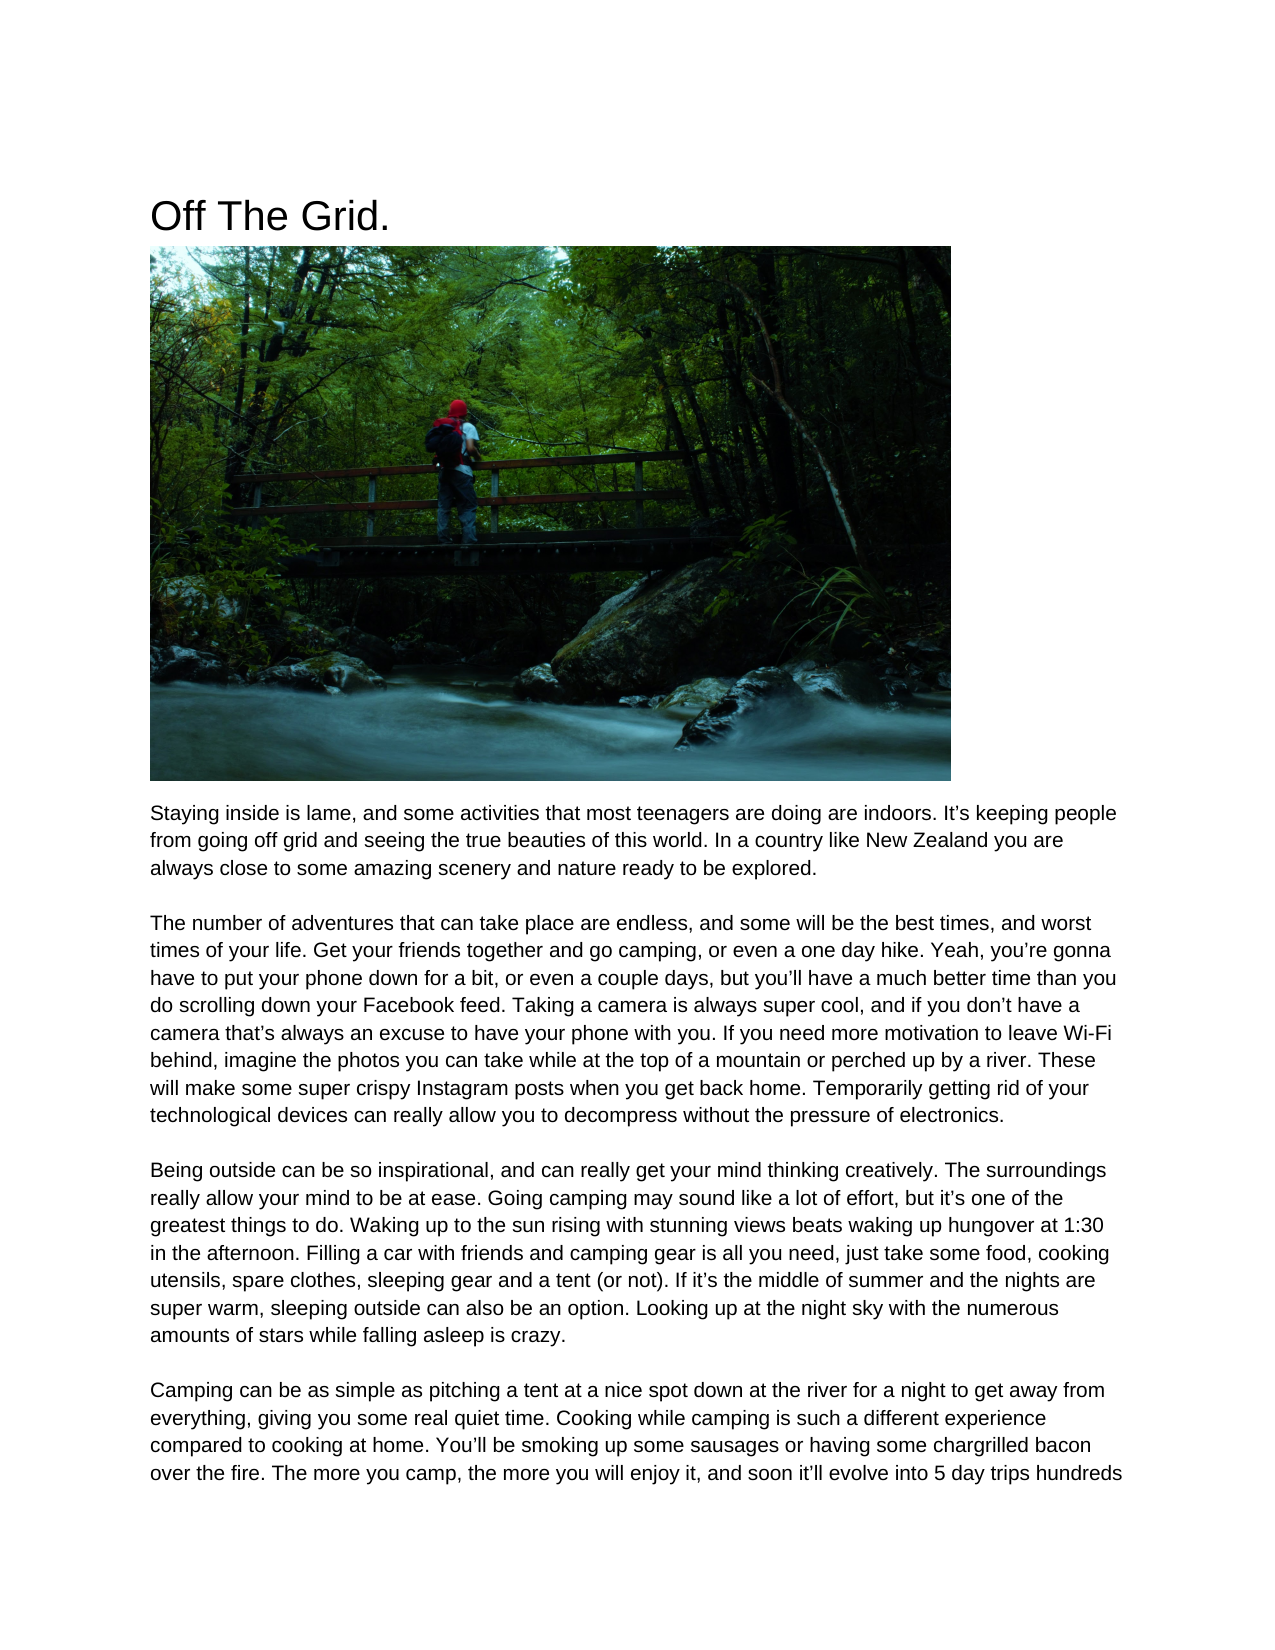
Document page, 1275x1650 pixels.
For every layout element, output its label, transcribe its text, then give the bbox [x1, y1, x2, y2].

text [150, 1378, 1125, 1484]
text Being outside can be so inspirational, and can really get your mind thinking creatively. The surroundings really allow your mind to be at ease. Going camping may sound like a lot of effort, but it’s one of the greatest things to do. Waking up to the sun rising with stunning views beats waking up hungover at 1:30 in the afternoon. Filling a car with friends and camping gear is all you need, just take some food, cooking utensils, spare clothes, sleeping gear and a tent (or not). If it’s the middle of summer and the nights are super warm, sleeping outside can also be an option. Looking up at the night sky with the numerous amounts of stars while falling asleep is crazy. [150, 1158, 1125, 1347]
text Staying inside is lame, and some activities that most teenagers are doing are indoors. It’s keeping people from going off grid and seeing the true beauties of this world. In a country like New Zealand you are always close to some amazing scenery and nature ready to be explored. [150, 800, 1125, 879]
text The number of adventures that can take place are endless, and some will be the best times, and worst times of your life. Get your friends together and go camping, or even a one day hike. Yeah, you’re gonna have to put your phone down for a bit, or even a couple days, but you’ll have a much better time than you do scrolling down your Facebook feed. Taking a camera is always super cool, and if you don’t have a camera that’s always an excuse to have your phone with you. If you need more motivation to leave Wi-Fi behind, imagine the photos you can take while at the top of a mountain or perched up by a river. These will make some super crispy Instagram posts when you get back home. Temporarily getting rid of your technological devices can really allow you to decompress without the pressure of electronics. [150, 910, 1125, 1127]
picture [150, 246, 951, 781]
